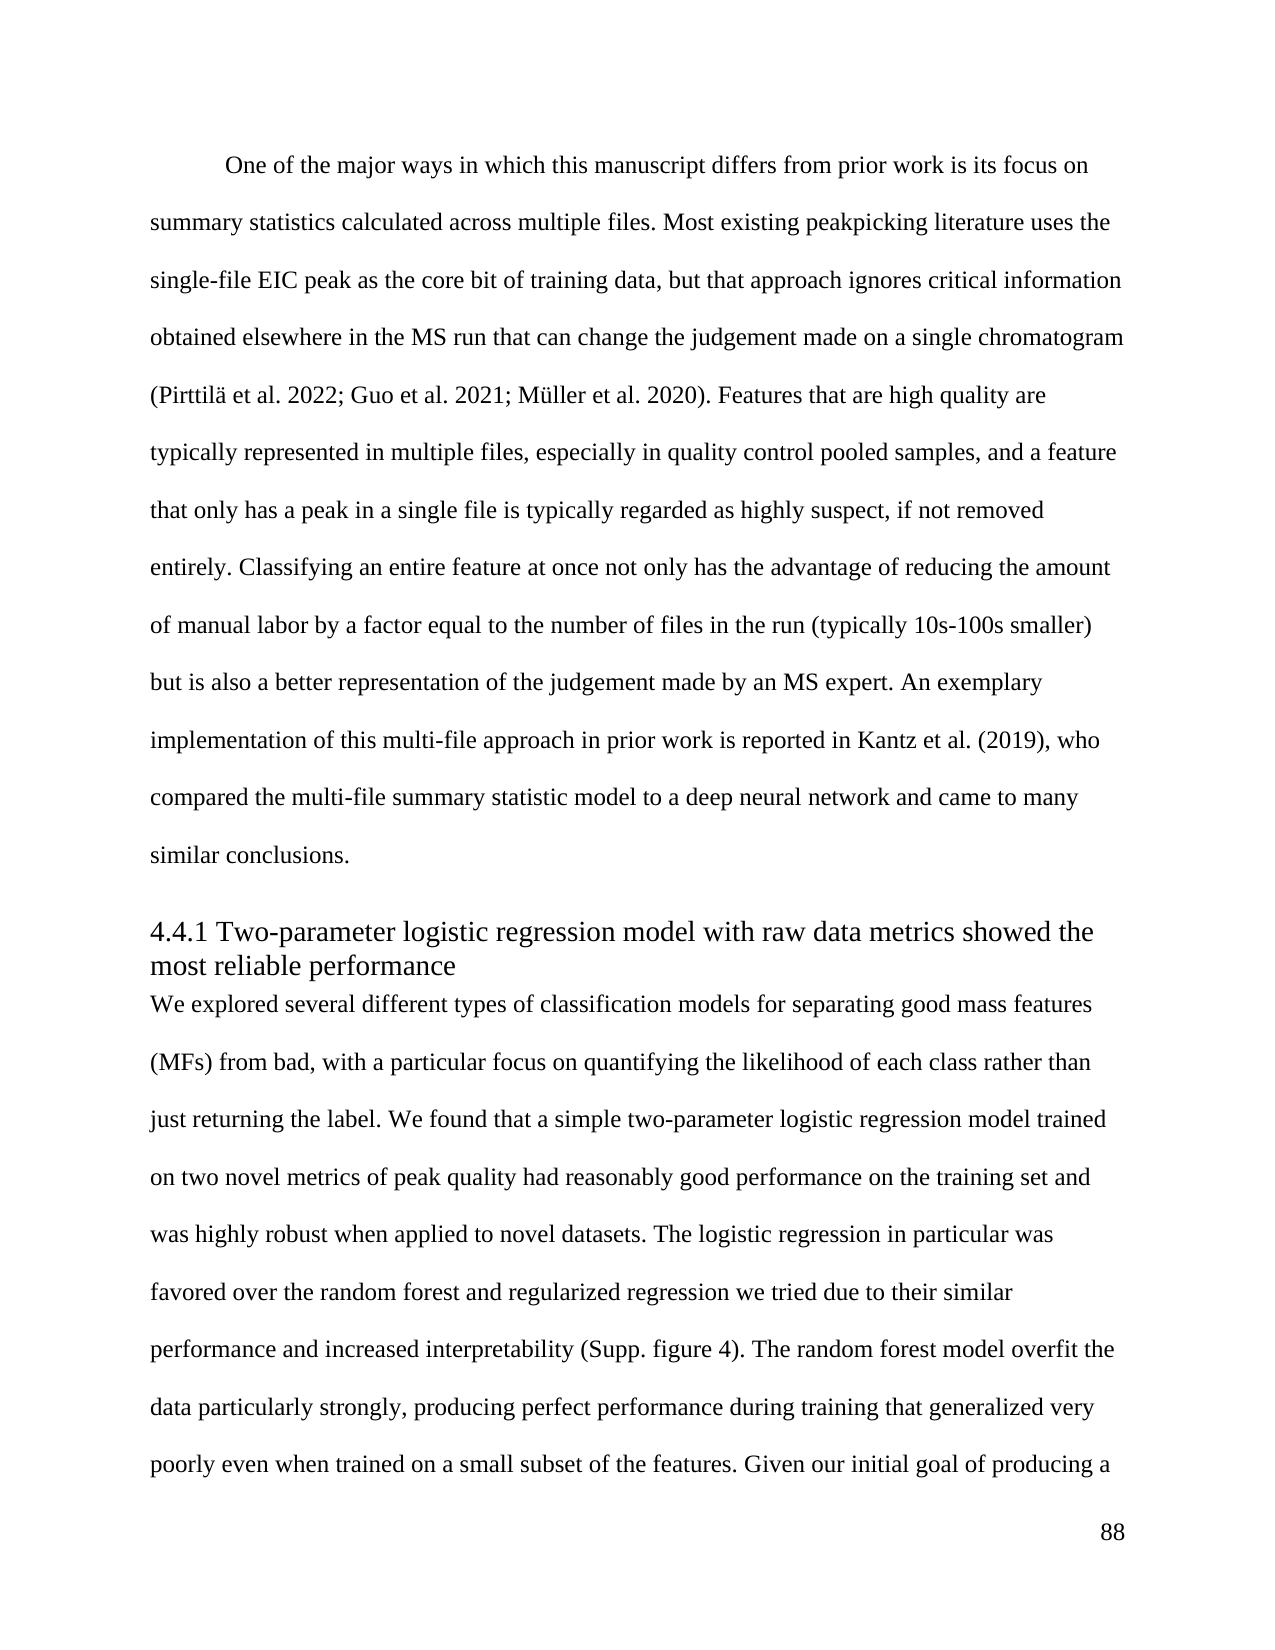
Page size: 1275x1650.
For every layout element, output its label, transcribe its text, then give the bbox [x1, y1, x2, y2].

subtitle 4.4.1 Two-parameter logistic regression model with raw data metrics showed the most reliable performance [150, 914, 1125, 981]
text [150, 989, 1125, 1478]
text One of the major ways in which this manuscript differs from prior work is its focus on summary statistics calculated across multiple files. Most existing peakpicking literature uses the single-file EIC peak as the core bit of training data, but that approach ignores critical information obtained elsewhere in the MS run that can change the judgement made on a single chromatogram (Pirttilä et al. 2022; Guo et al. 2021; Müller et al. 2020). Features that are high quality are typically represented in multiple files, especially in quality control pooled samples, and a feature that only has a peak in a single file is typically regarded as highly suspect, if not removed entirely. Classifying an entire feature at once not only has the advantage of reducing the amount of manual labor by a factor equal to the number of files in the run (typically 10s-100s smaller) but is also a better representation of the judgement made by an MS expert. An exemplary implementation of this multi-file approach in prior work is reported in Kantz et al. (2019), who compared the multi-file summary statistic model to a deep neural network and came to many similar conclusions. [150, 150, 1125, 869]
